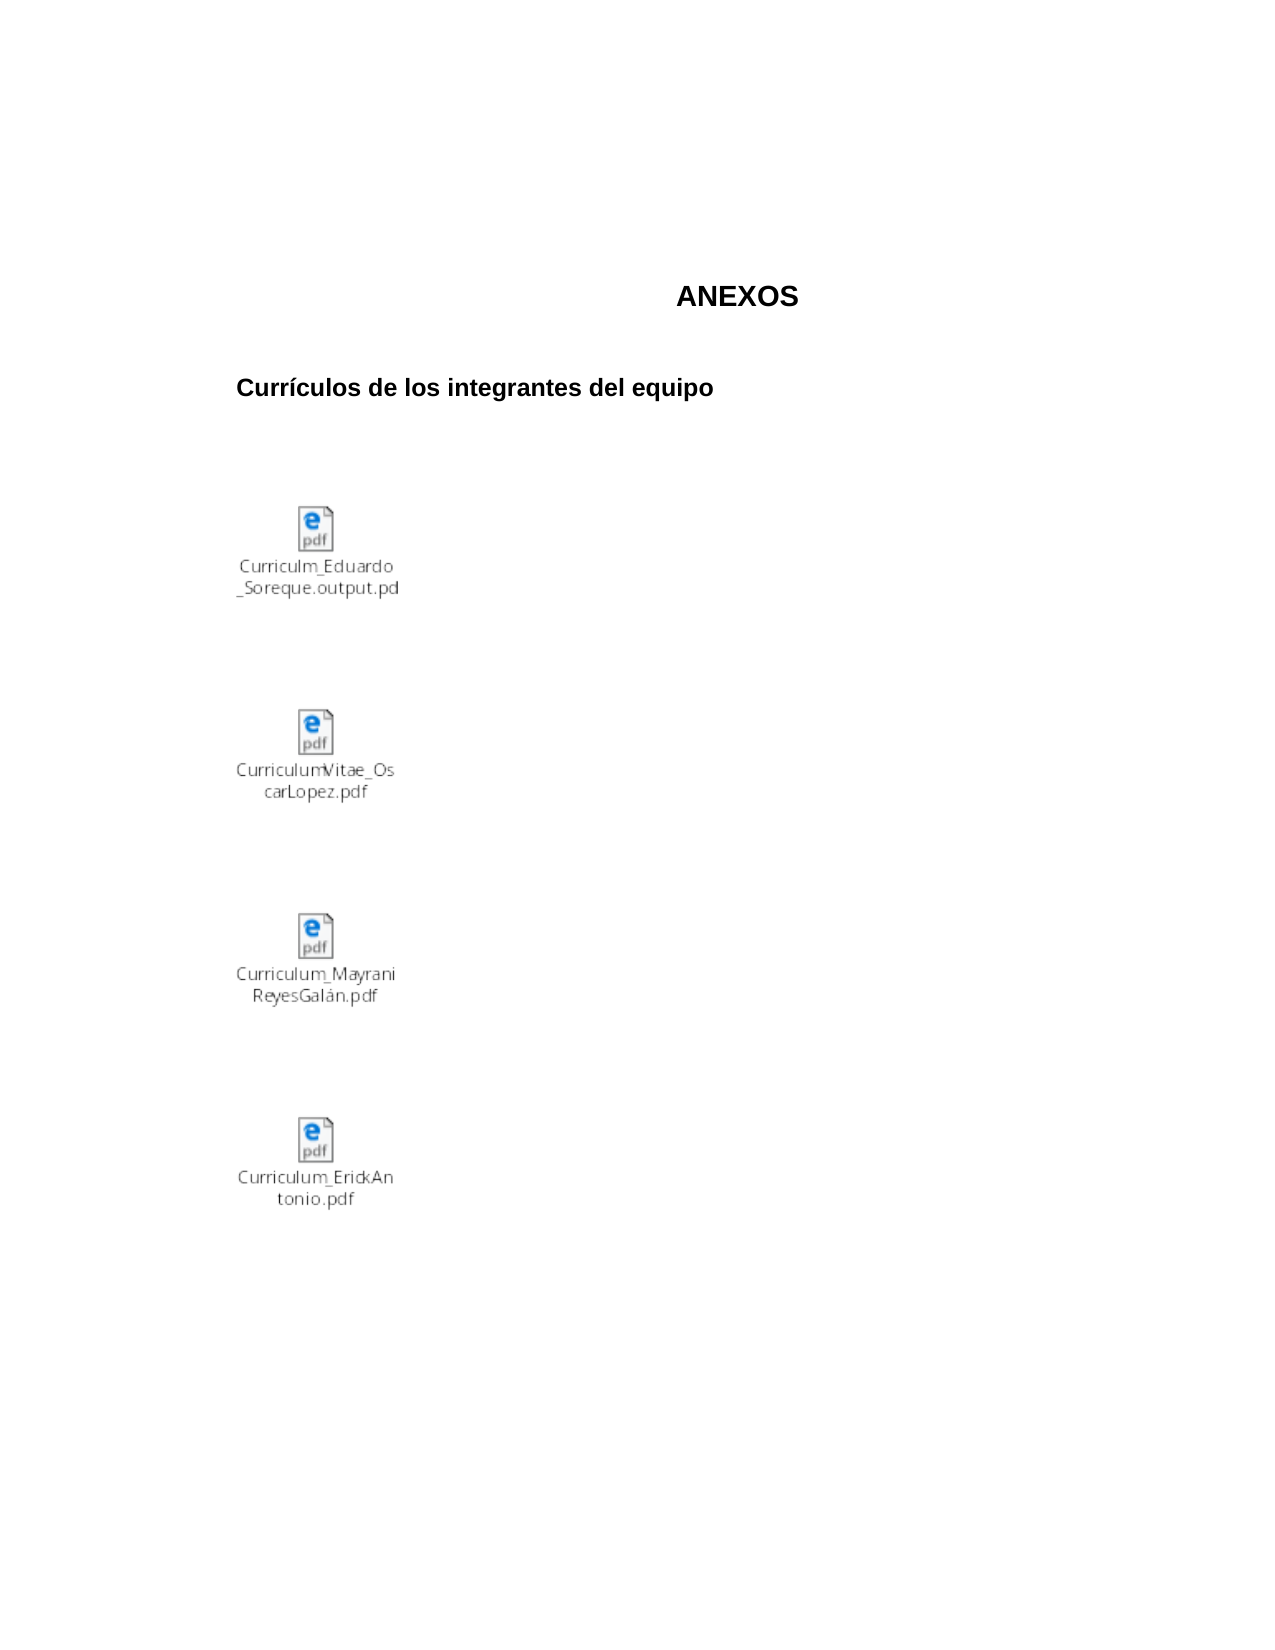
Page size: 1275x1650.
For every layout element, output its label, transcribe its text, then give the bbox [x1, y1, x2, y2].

text Currículos de los integrantes del equipo [236, 373, 1127, 402]
subtitle ANEXOS [347, 279, 1127, 313]
